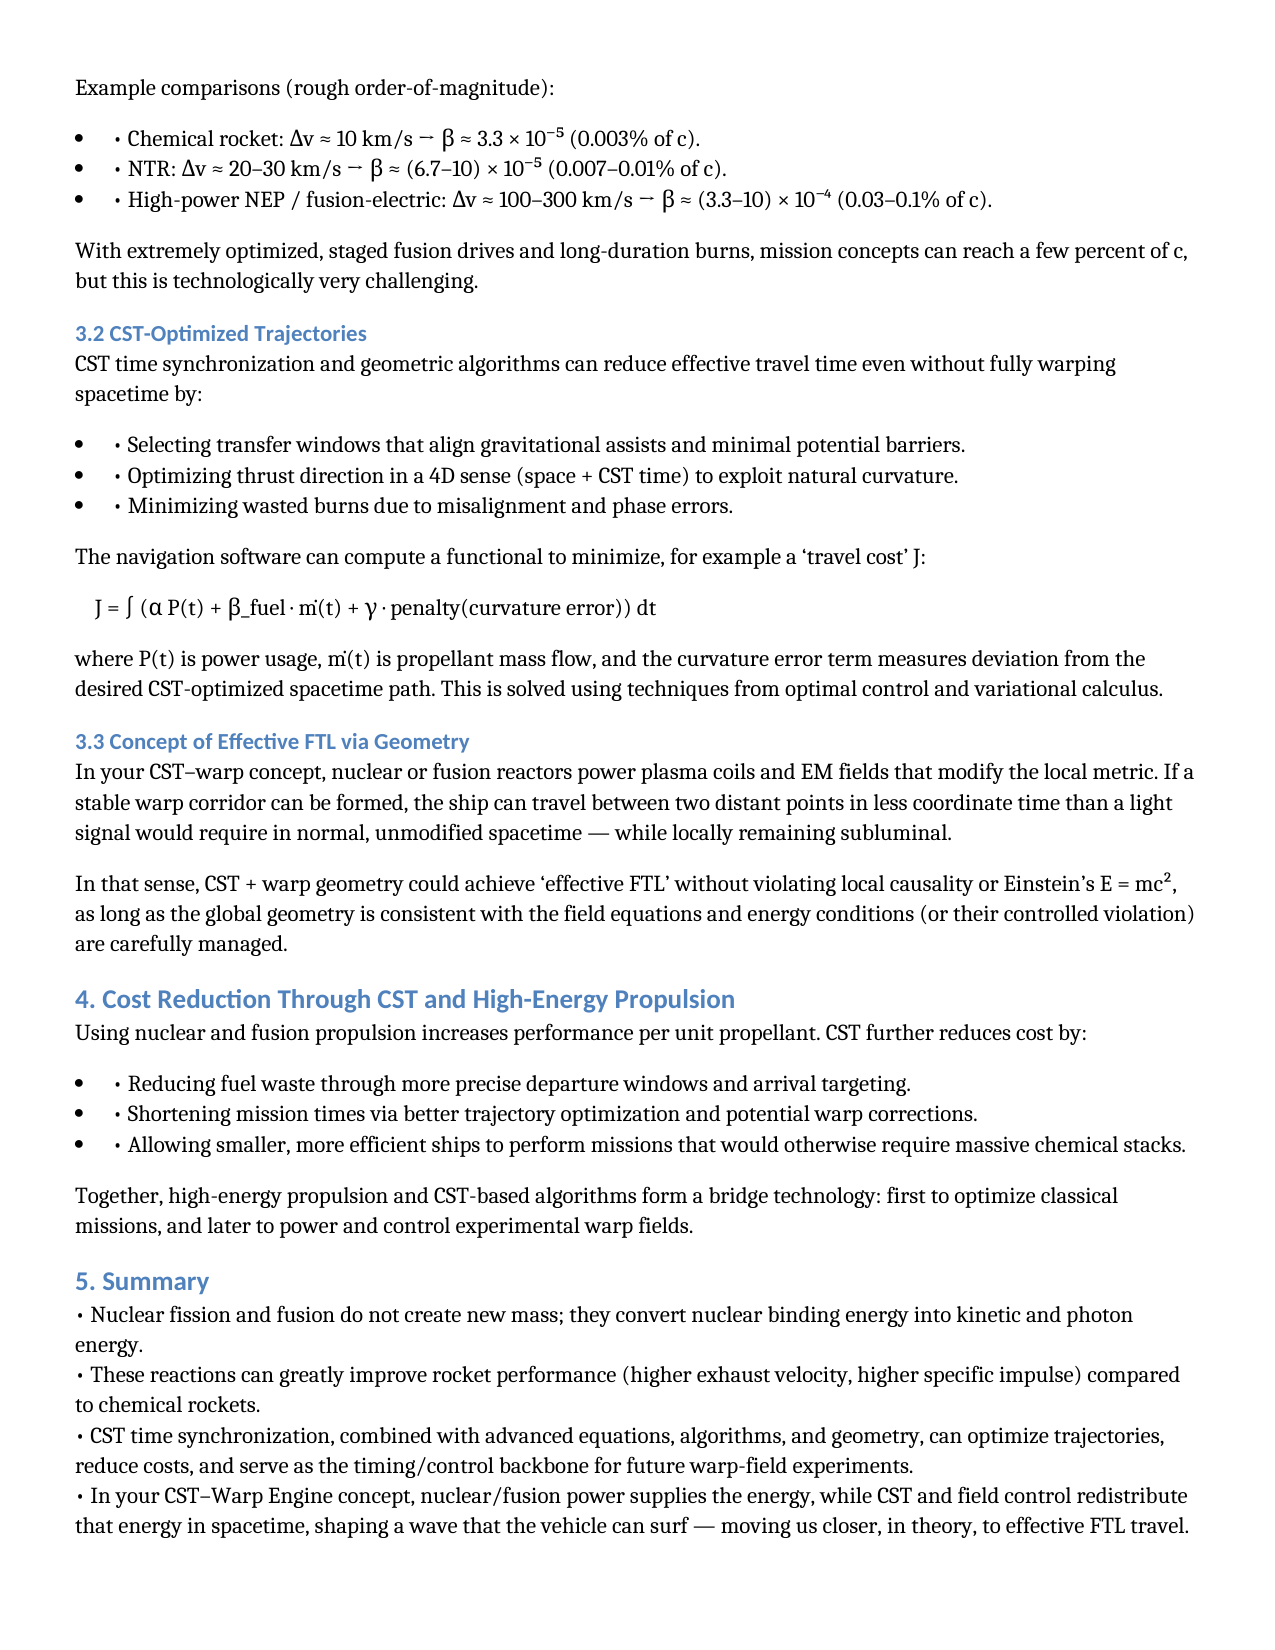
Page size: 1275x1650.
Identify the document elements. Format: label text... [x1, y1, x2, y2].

list • Minimizing wasted burns due to misalignment and phase errors. [75, 493, 1200, 519]
text With extremely optimized, staged fusion drives and long-duration burns, mission concepts can reach a few percent of c, but this is technologically very challenging. [75, 237, 1200, 294]
list • Allowing smaller, more efficient ships to perform missions that would otherwise require massive chemical stacks. [75, 1131, 1200, 1158]
text Together, high-energy propulsion and CST-based algorithms form a bridge technology: first to optimize classical missions, and later to power and control experimental warp fields. [75, 1182, 1200, 1239]
list • Optimizing thrust direction in a 4D sense (space + CST time) to exploit natural curvature. [75, 462, 1200, 489]
subtitle 3.2 CST-Optimized Trajectories [75, 319, 1200, 347]
subtitle 4. Cost Reduction Through CST and High-Energy Propulsion [75, 982, 1200, 1015]
list • Shortening mission times via better trajectory optimization and potential warp corrections. [75, 1101, 1200, 1128]
subtitle 3.3 Concept of Effective FTL via Geometry [75, 727, 1200, 755]
text Using nuclear and fusion propulsion increases performance per unit propellant. CST further reduces cost by: [75, 1020, 1200, 1046]
list • Reducing fuel waste through more precise departure windows and arrival targeting. [75, 1071, 1200, 1097]
list • Chemical rocket: Δv ≈ 10 km/s → β ≈ 3.3 × 10⁻⁵ (0.003% of c). [75, 126, 1200, 152]
text J = ∫ (α P(t) + β_fuel · ṁ(t) + γ · penalty(curvature error)) dt [75, 595, 1200, 621]
subtitle 5. Summary [75, 1264, 1200, 1297]
text In that sense, CST + warp geometry could achieve ‘effective FTL’ without violating local causality or Einstein’s E = mc², as long as the global geometry is consistent with the field equations and energy conditions (or their controlled violation) are carefully managed. [75, 871, 1200, 957]
list • High-power NEP / fusion-electric: Δv ≈ 100–300 km/s → β ≈ (3.3–10) × 10⁻⁴ (0.03–0.1% of c). [75, 186, 1200, 213]
text where P(t) is power usage, ṁ(t) is propellant mass flow, and the curvature error term measures deviation from the desired CST-optimized spacetime path. This is solved using techniques from optimal control and variational calculus. [75, 646, 1200, 702]
list • NTR: Δv ≈ 20–30 km/s → β ≈ (6.7–10) × 10⁻⁵ (0.007–0.01% of c). [75, 156, 1200, 183]
list • Selecting transfer windows that align gravitational assists and minimal potential barriers. [75, 432, 1200, 458]
text • Nuclear fission and fusion do not create new mass; they convert nuclear binding energy into kinetic and photon energy. • These reactions can greatly improve rocket performance (higher exhaust velocity, higher specific impulse) compared to chemical rockets. • CST time synchronization, combined with advanced equations, algorithms, and geometry, can optimize trajectories, reduce costs, and serve as the timing/control backbone for future warp-field experiments. • In your CST–Warp Engine concept, nuclear/fusion power supplies the energy, while CST and field control redistribute that energy in spacetime, shaping a wave that the vehicle can surf — moving us closer, in theory, to effective FTL travel. [75, 1302, 1200, 1539]
text Example comparisons (rough order-of-magnitude): [75, 75, 1200, 101]
text In your CST–warp concept, nuclear or fusion reactors power plasma coils and EM fields that modify the local metric. If a stable warp corridor can be formed, the ship can travel between two distant points in less coordinate time than a light signal would require in normal, unmodified spacetime — while locally remaining subluminal. [75, 759, 1200, 846]
text The navigation software can compute a functional to minimize, for example a ‘travel cost’ J: [75, 544, 1200, 570]
text CST time synchronization and geometric algorithms can reduce effective travel time even without fully warping spacetime by: [75, 351, 1200, 407]
